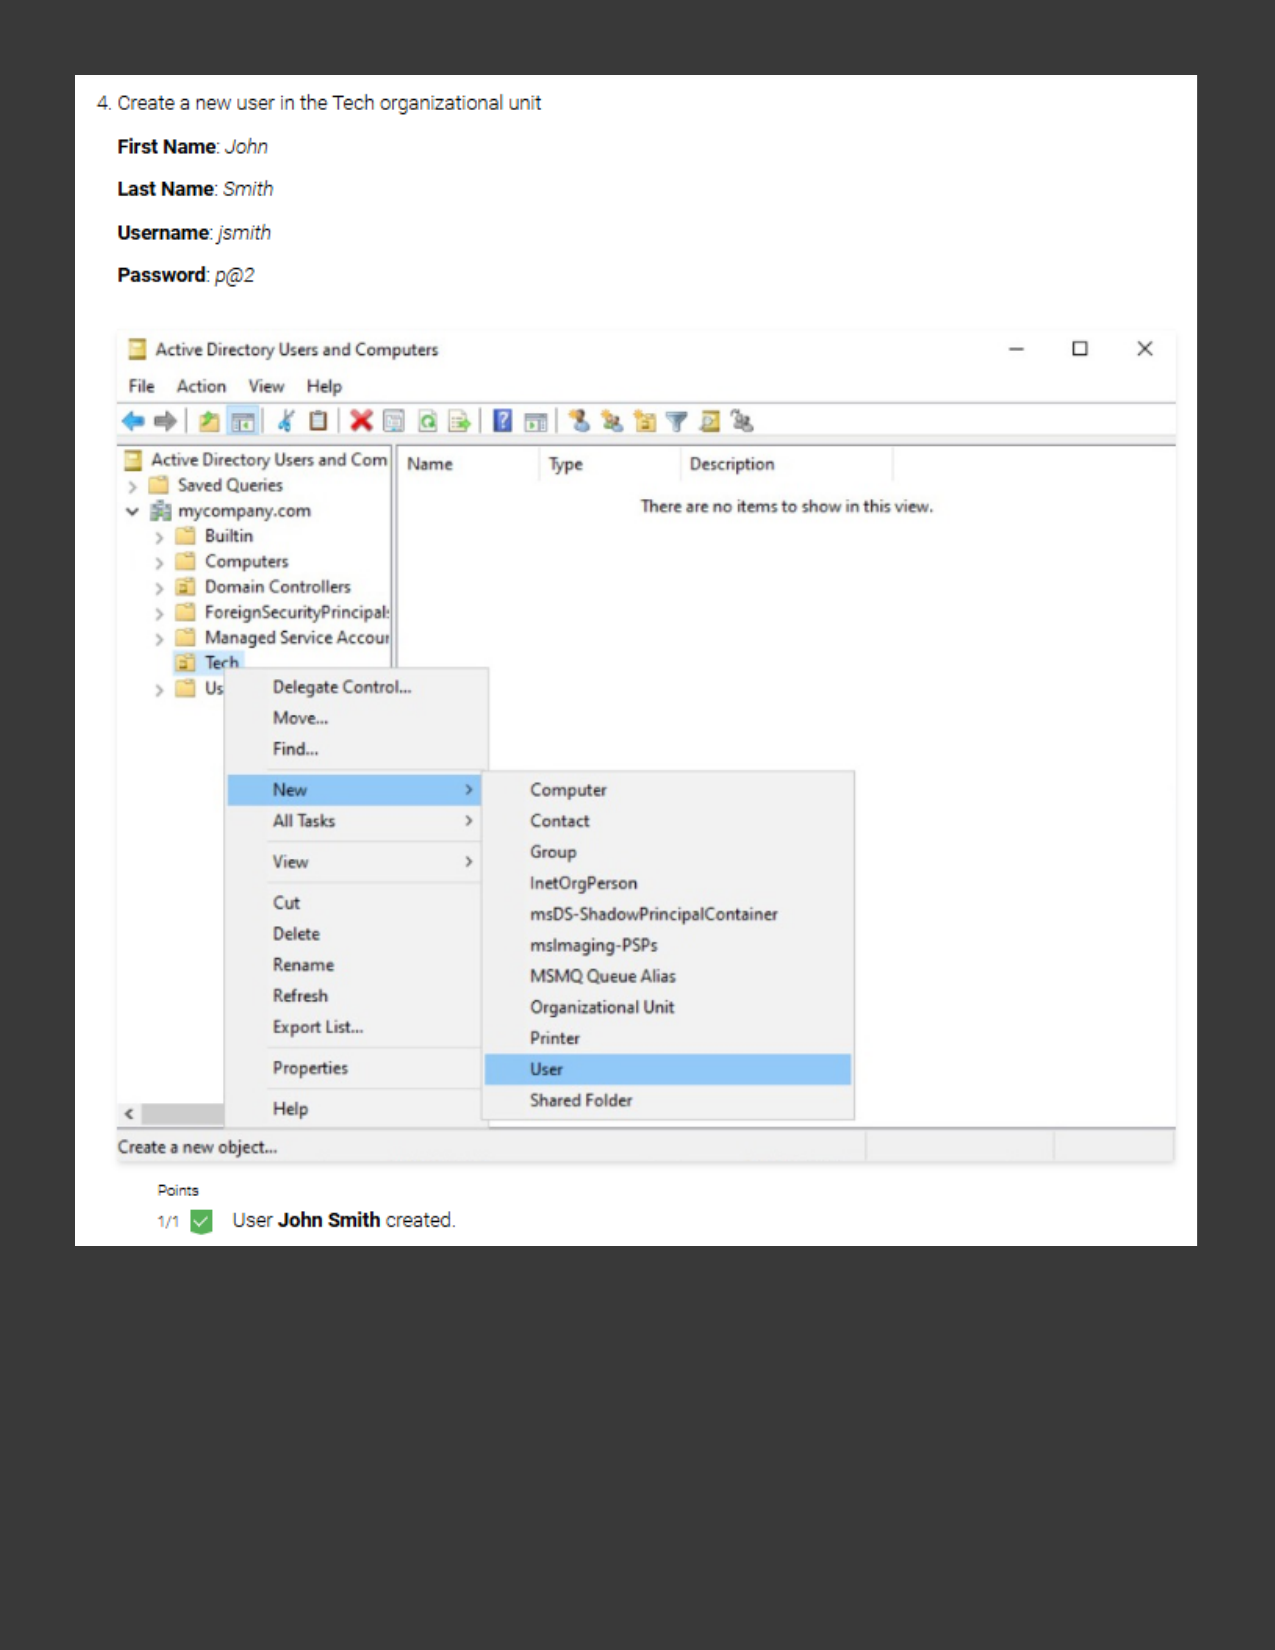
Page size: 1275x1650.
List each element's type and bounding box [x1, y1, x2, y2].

picture [75, 75, 1198, 1246]
